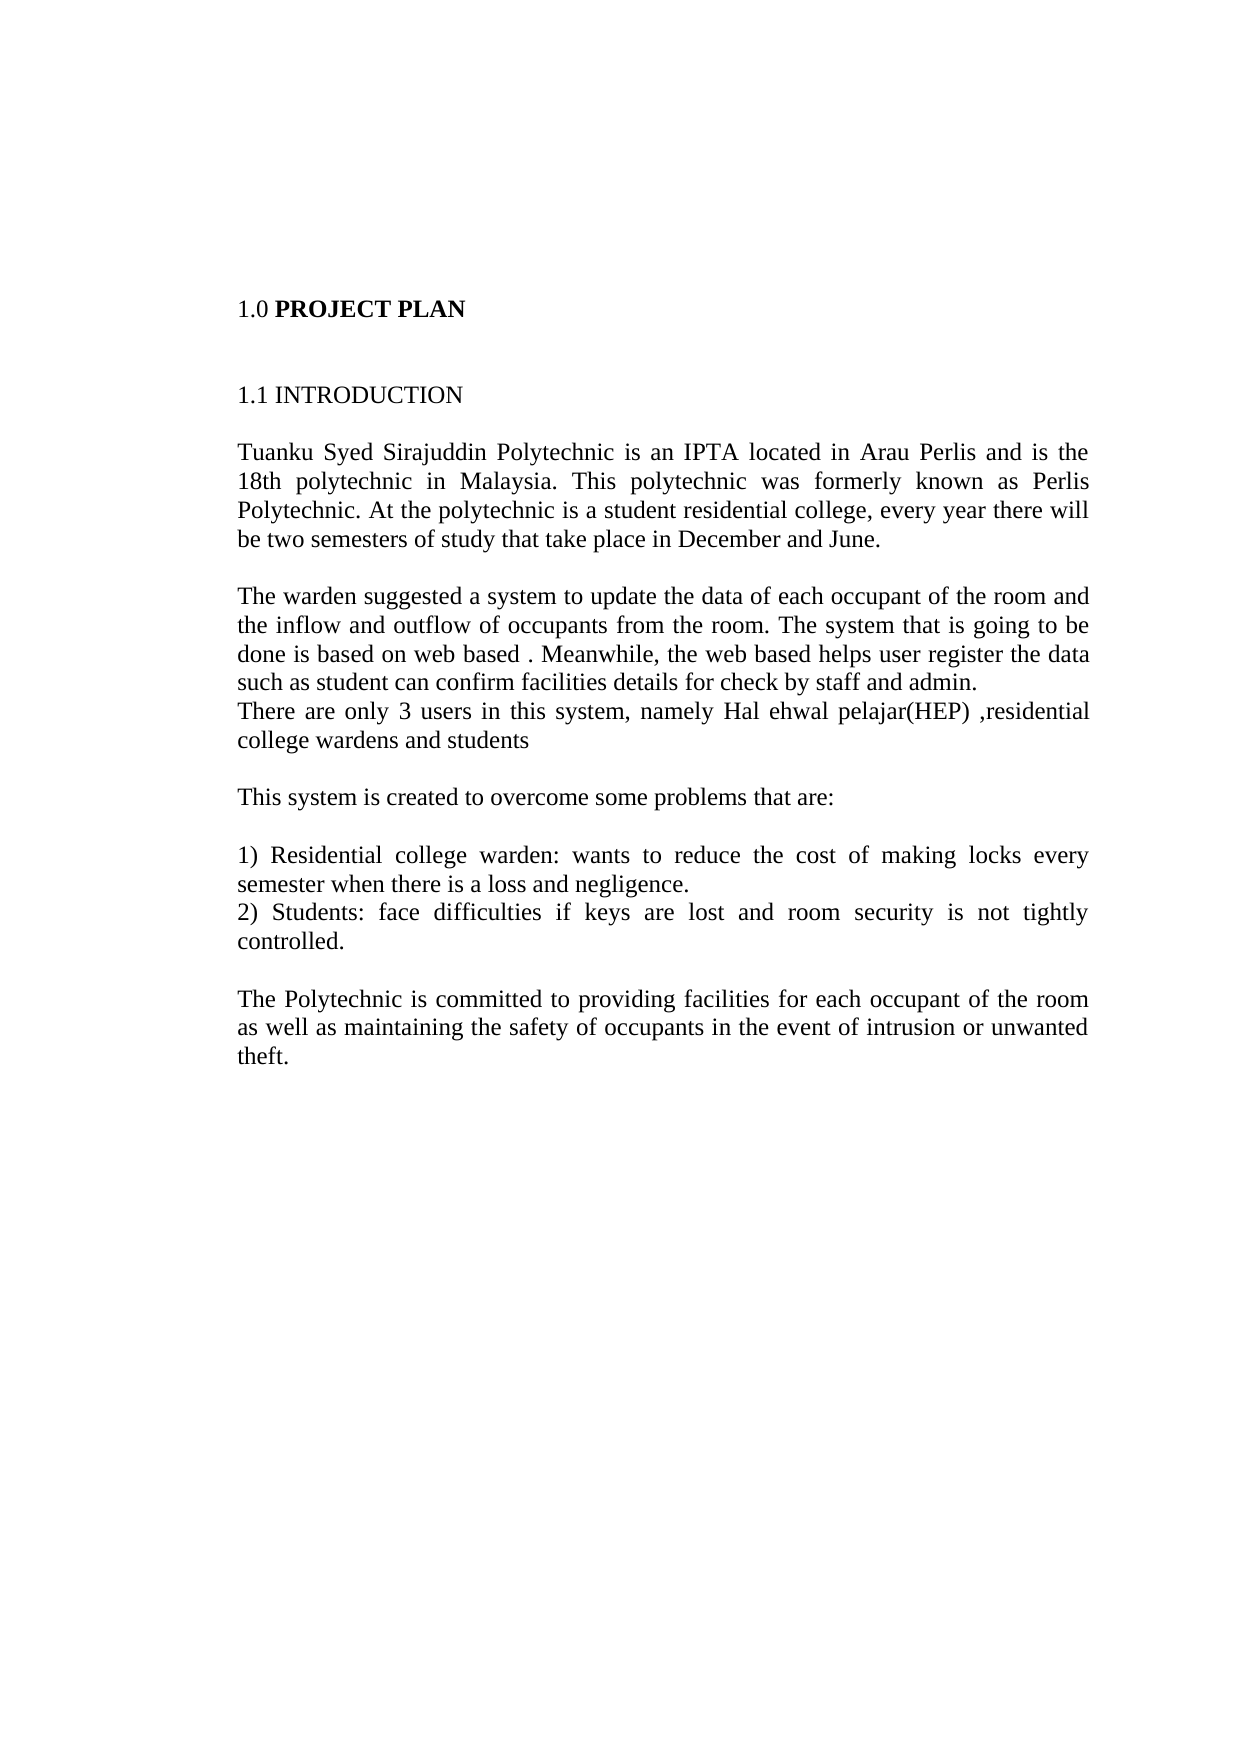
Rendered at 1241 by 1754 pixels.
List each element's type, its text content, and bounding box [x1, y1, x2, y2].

text The warden suggested a system to update the data of each occupant of the room and the inflow and outflow of occupants from the room. The system that is going to be done is based on web based . Meanwhile, the web based helps user register the data such as student can confirm facilities details for check by staff and admin. [237, 581, 1090, 696]
text Tuanku Syed Sirajuddin Polytechnic is an IPTA located in Arau Perlis and is the 18th polytechnic in Malaysia. This polytechnic was formerly known as Perlis Polytechnic. At the polytechnic is a student residential college, every year there will be two semesters of study that take place in December and June. [237, 437, 1090, 552]
text 1) Residential college warden: wants to reduce the cost of making locks every semester when there is a loss and negligence. [237, 840, 1090, 897]
list INTRODUCTION [237, 380, 1090, 409]
text 1.0 PROJECT PLAN [237, 294, 1090, 322]
text 2) Students: face difficulties if keys are lost and room security is not tightly controlled. [237, 897, 1090, 955]
text This system is created to overcome some problems that are: [237, 782, 1090, 811]
text The Polytechnic is committed to providing facilities for each occupant of the room as well as maintaining the safety of occupants in the event of intrusion or unwanted theft. [237, 984, 1090, 1070]
text There are only 3 users in this system, namely Hal ehwal pelajar(HEP) ,residential college wardens and students [237, 696, 1090, 754]
